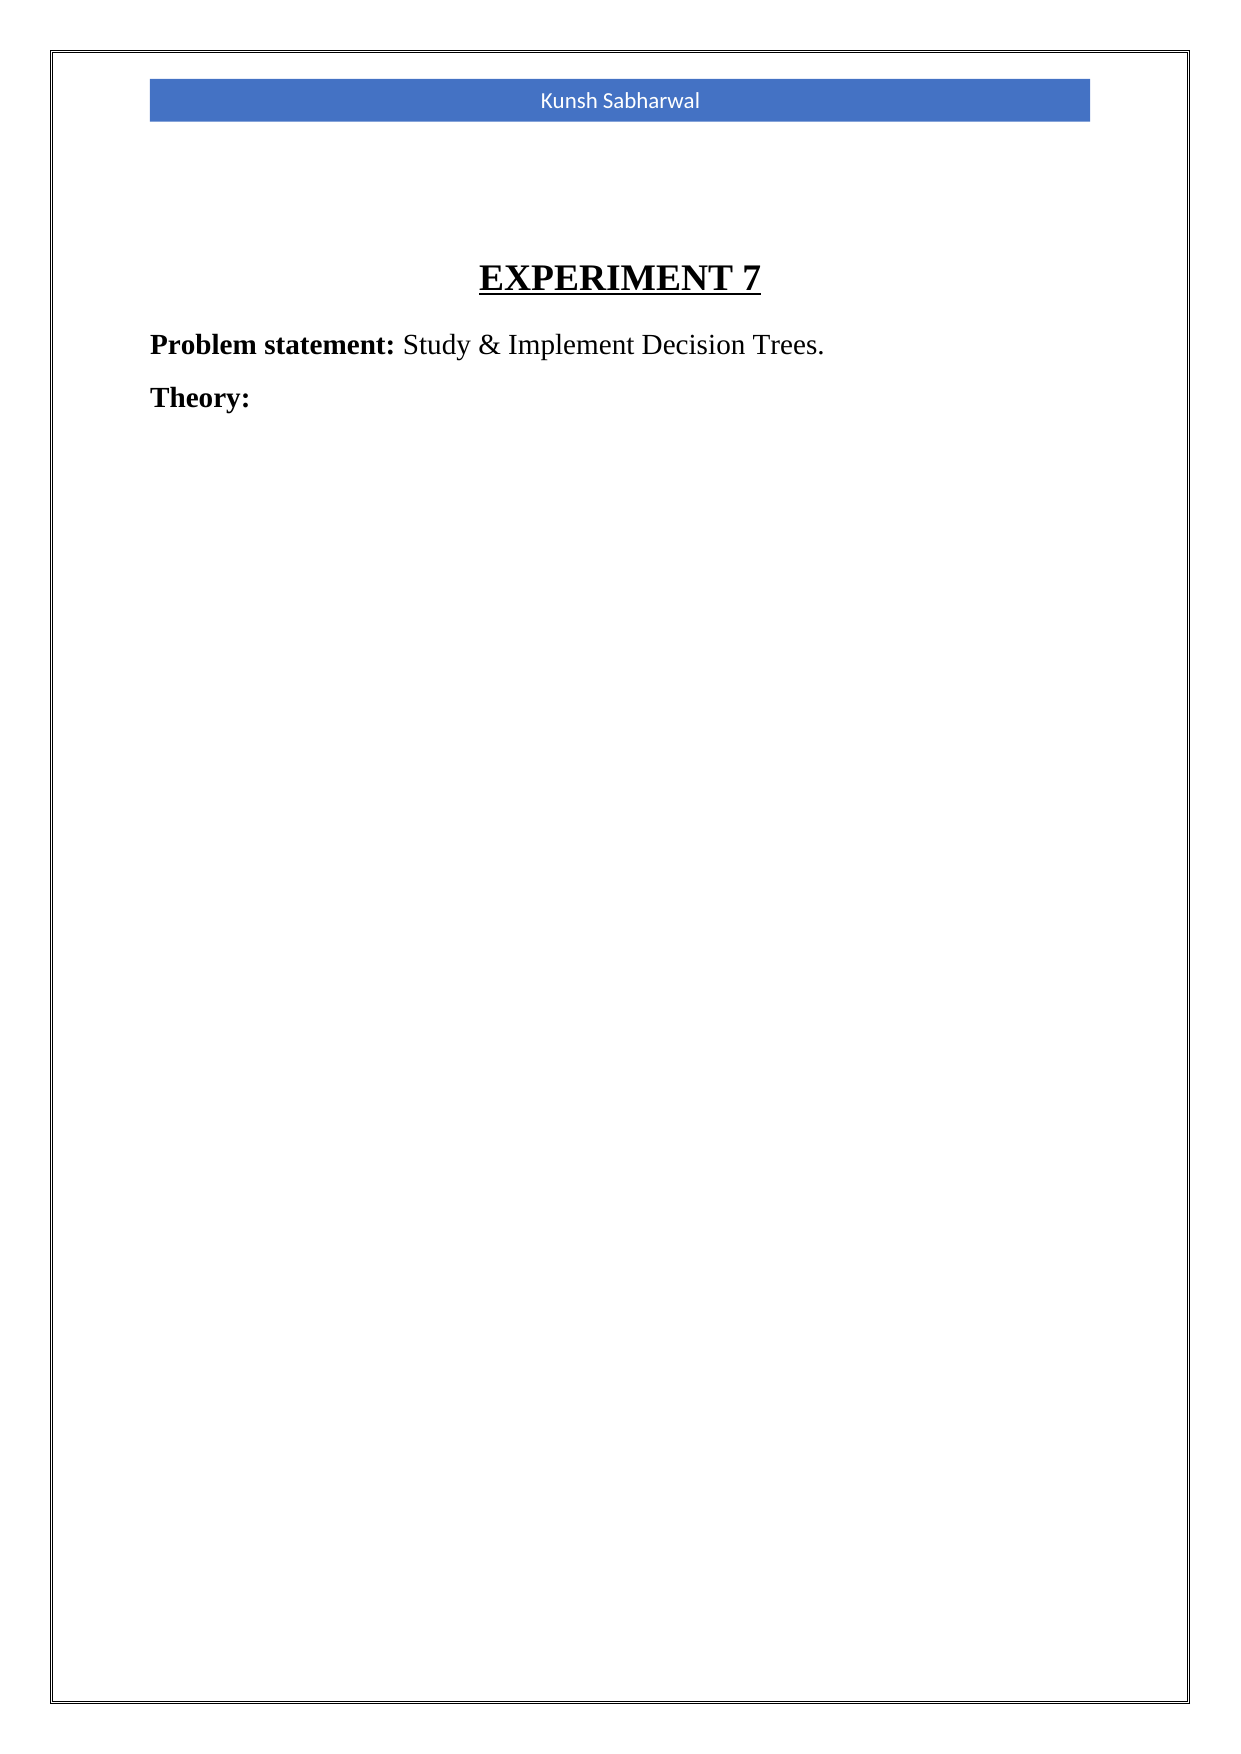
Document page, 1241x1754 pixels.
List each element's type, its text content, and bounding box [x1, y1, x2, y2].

text Theory: [150, 380, 1090, 414]
text EXPERIMENT 7 [150, 256, 1090, 299]
text Problem statement: Study & Implement Decision Trees. [150, 327, 1090, 361]
